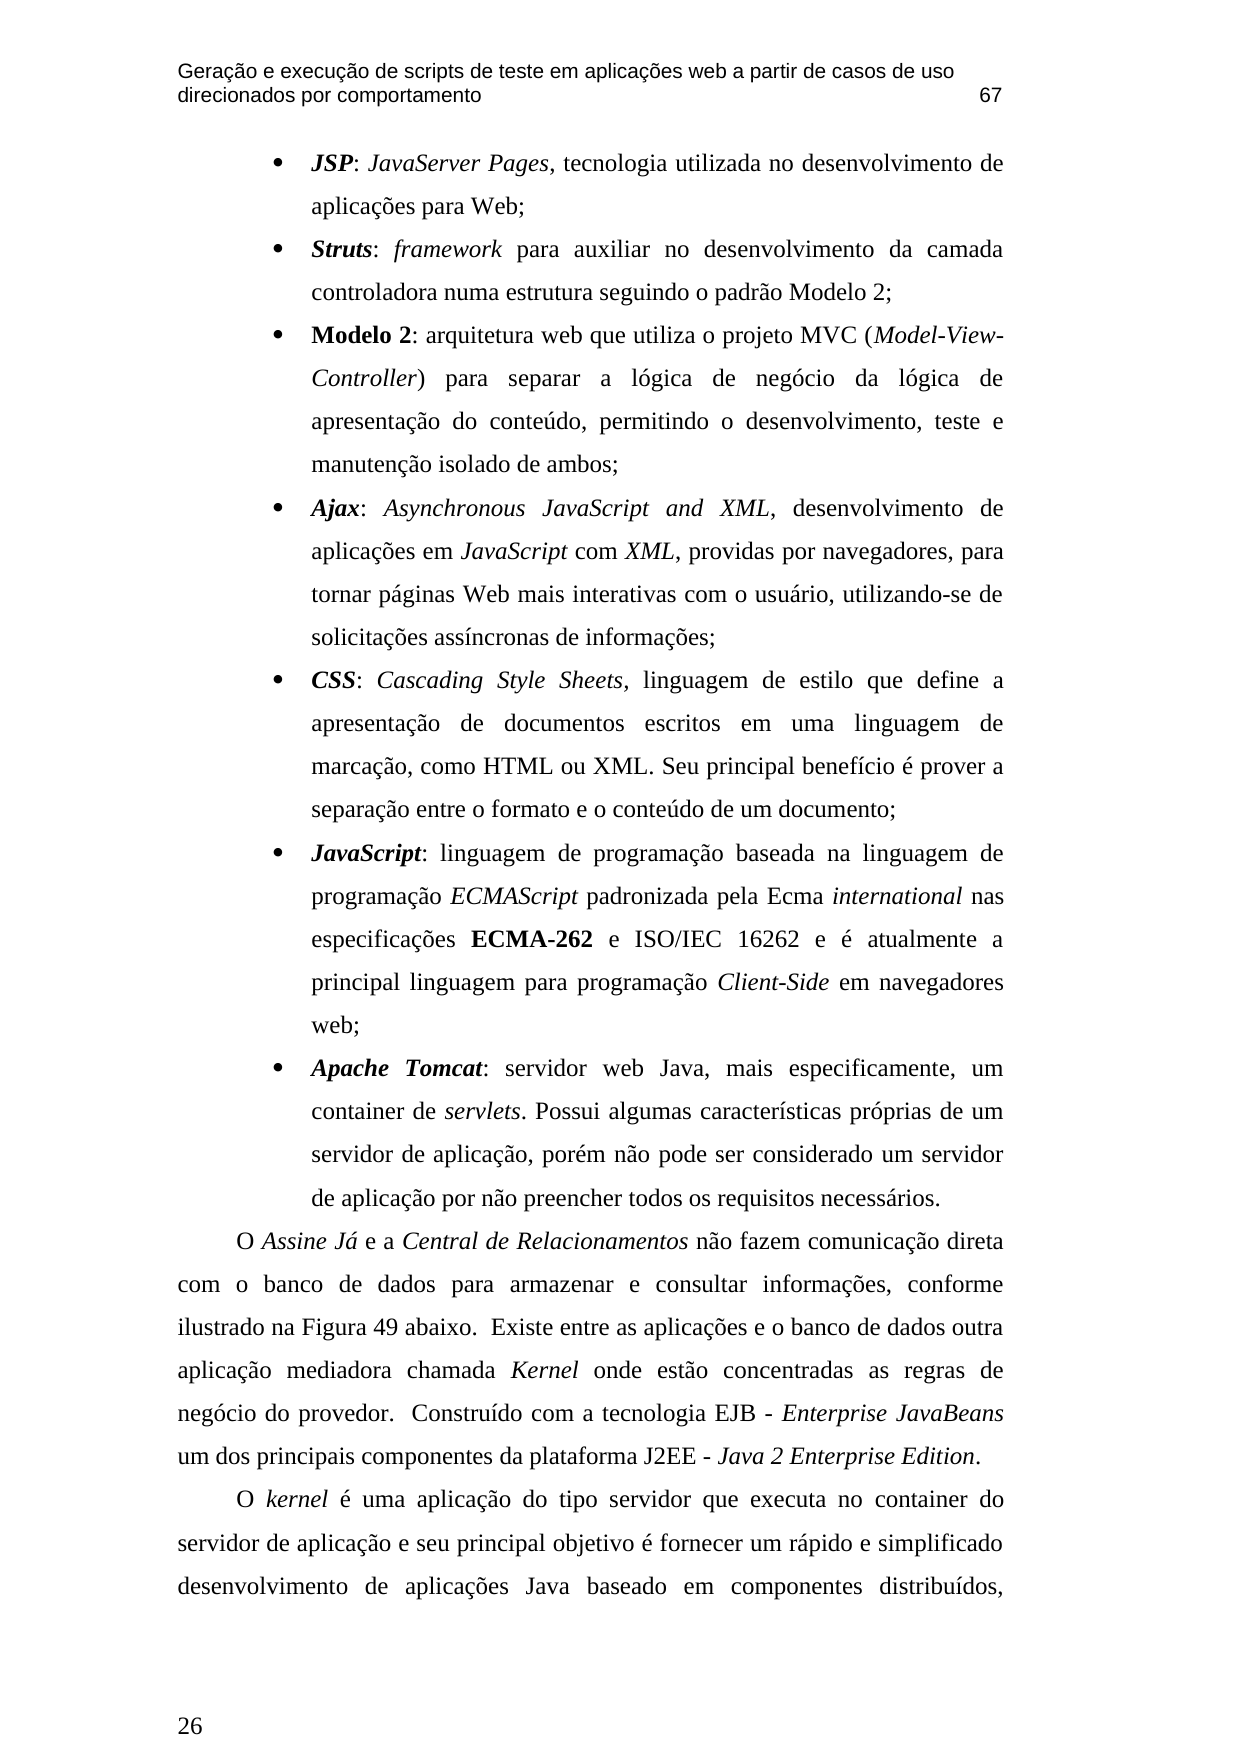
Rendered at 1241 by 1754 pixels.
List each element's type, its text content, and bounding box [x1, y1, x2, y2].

list Ajax: Asynchronous JavaScript and XML, desenvolvimento de aplicações em JavaScript com XML, providas por navegadores, para tornar páginas Web mais interativas com o usuário, utilizando-se de solicitações assíncronas de informações; [274, 493, 1004, 651]
text O Assine Já e a Central de Relacionamentos não fazem comunicação direta com o banco de dados para armazenar e consultar informações, conforme ilustrado na figura 49 abaixo. Existe entre as aplicações e o banco de dados outra aplicação mediadora chamada Kernel onde estão concentradas as regras de negócio do provedor. Construído com a tecnologia EJB - Enterprise JavaBeans um dos principais componentes da plataforma J2EE - Java 2 Enterprise Edition. [177, 1226, 1004, 1470]
list CSS: Cascading Style Sheets, linguagem de estilo que define a apresentação de documentos escritos em uma linguagem de marcação, como HTML ou XML. Seu principal benefício é prover a separação entre o formato e o conteúdo de um documento; [274, 665, 1004, 823]
list JavaScript: linguagem de programação baseada na linguagem de programação ECMAScript padronizada pela Ecma international nas especificações ECMA-262 e ISO/IEC 16262 e é atualmente a principal linguagem para programação Client-Side em navegadores web; [274, 838, 1004, 1039]
list JSP: JavaServer Pages, tecnologia utilizada no desenvolvimento de aplicações para Web; [274, 148, 1004, 219]
list Modelo 2: arquitetura web que utiliza o projeto MVC (Model-View-Controller) para separar a lógica de negócio da lógica de apresentação do conteúdo, permitindo o desenvolvimento, teste e manutenção isolado de ambos; [274, 320, 1004, 478]
list Struts: framework para auxiliar no desenvolvimento da camada controladora numa estrutura seguindo o padrão Modelo 2; [274, 234, 1004, 306]
list Apache Tomcat: servidor web Java, mais especificamente, um container de servlets. Possui algumas características próprias de um servidor de aplicação, porém não pode ser considerado um servidor de aplicação por não preencher todos os requisitos necessários. [274, 1053, 1004, 1211]
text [177, 1484, 1004, 1599]
